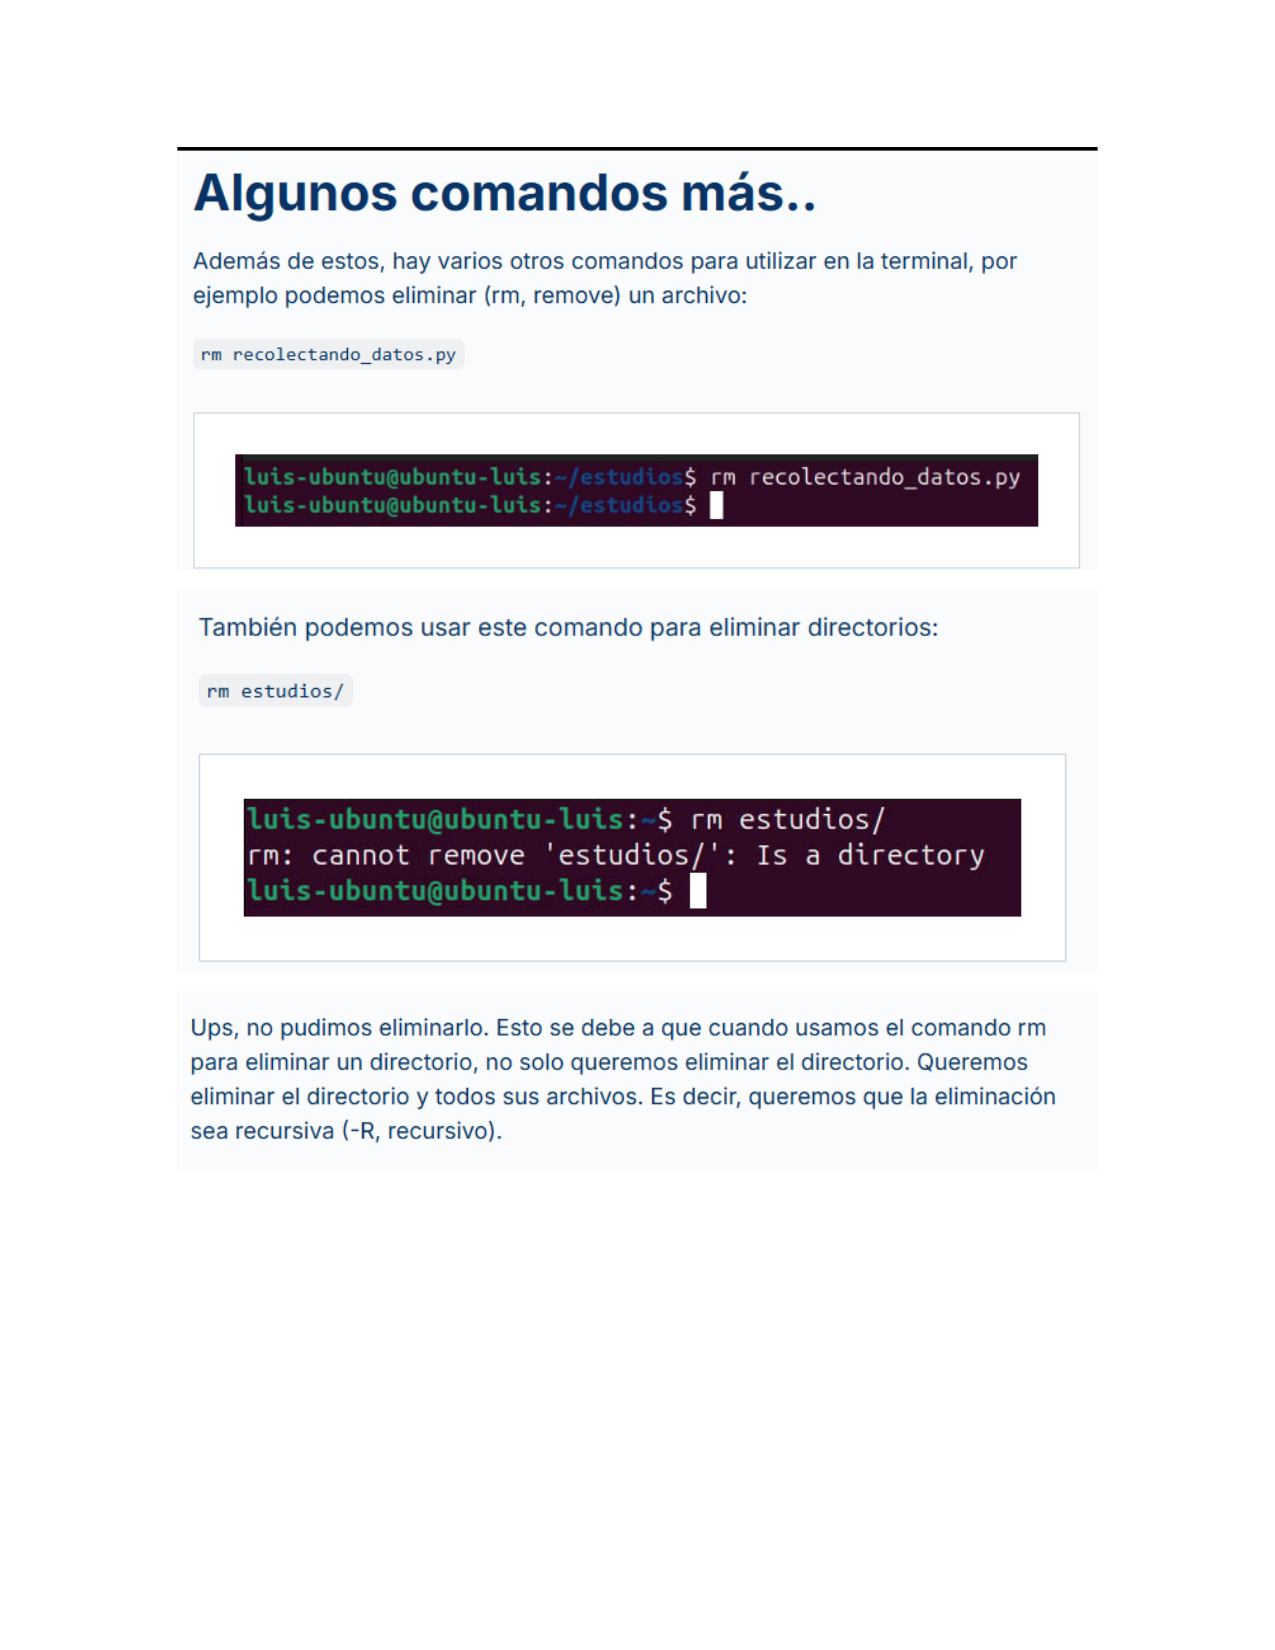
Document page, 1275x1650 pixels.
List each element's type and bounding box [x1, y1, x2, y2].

picture [177, 147, 1098, 570]
picture [177, 588, 1098, 973]
picture [177, 991, 1098, 1172]
